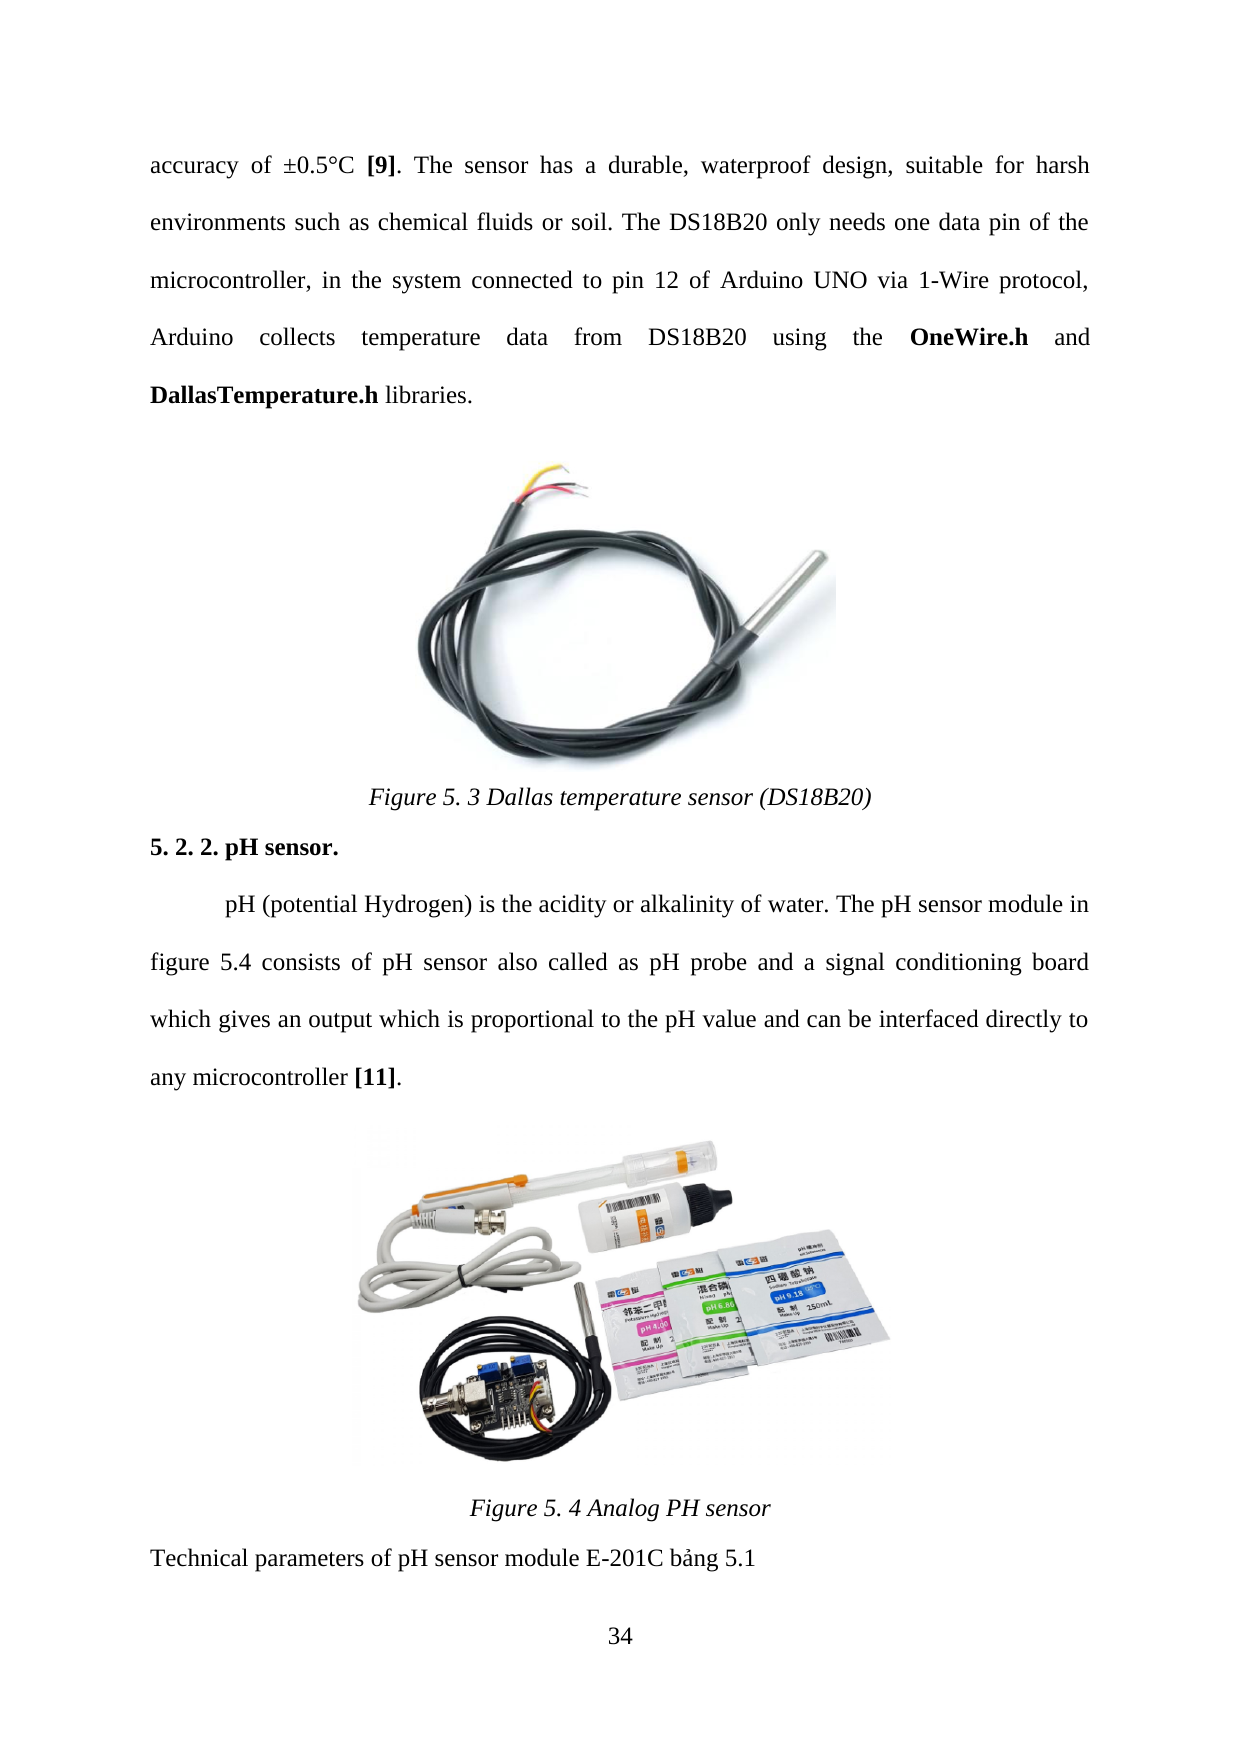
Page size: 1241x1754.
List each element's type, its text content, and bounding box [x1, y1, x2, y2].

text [150, 150, 1090, 409]
picture [397, 451, 838, 772]
text Technical parameters of pH sensor module E-201C bảng 5.1 [150, 1543, 1090, 1572]
subtitle pH sensor. [150, 832, 1090, 861]
picture [350, 1125, 894, 1466]
text pH (potential Hydrogen) is the acidity or alkalinity of water. The pH sensor module in figure 5.4 consists of pH sensor also called as pH probe and a signal conditioning board which gives an output which is proportional to the pH value and can be interfaced directly to any microcontroller [11]. [150, 889, 1090, 1091]
text Figure 5. 3 Dallas temperature sensor (DS18B20) [150, 782, 1090, 811]
text Figure 5. 4 Analog PH sensor [150, 1493, 1090, 1522]
